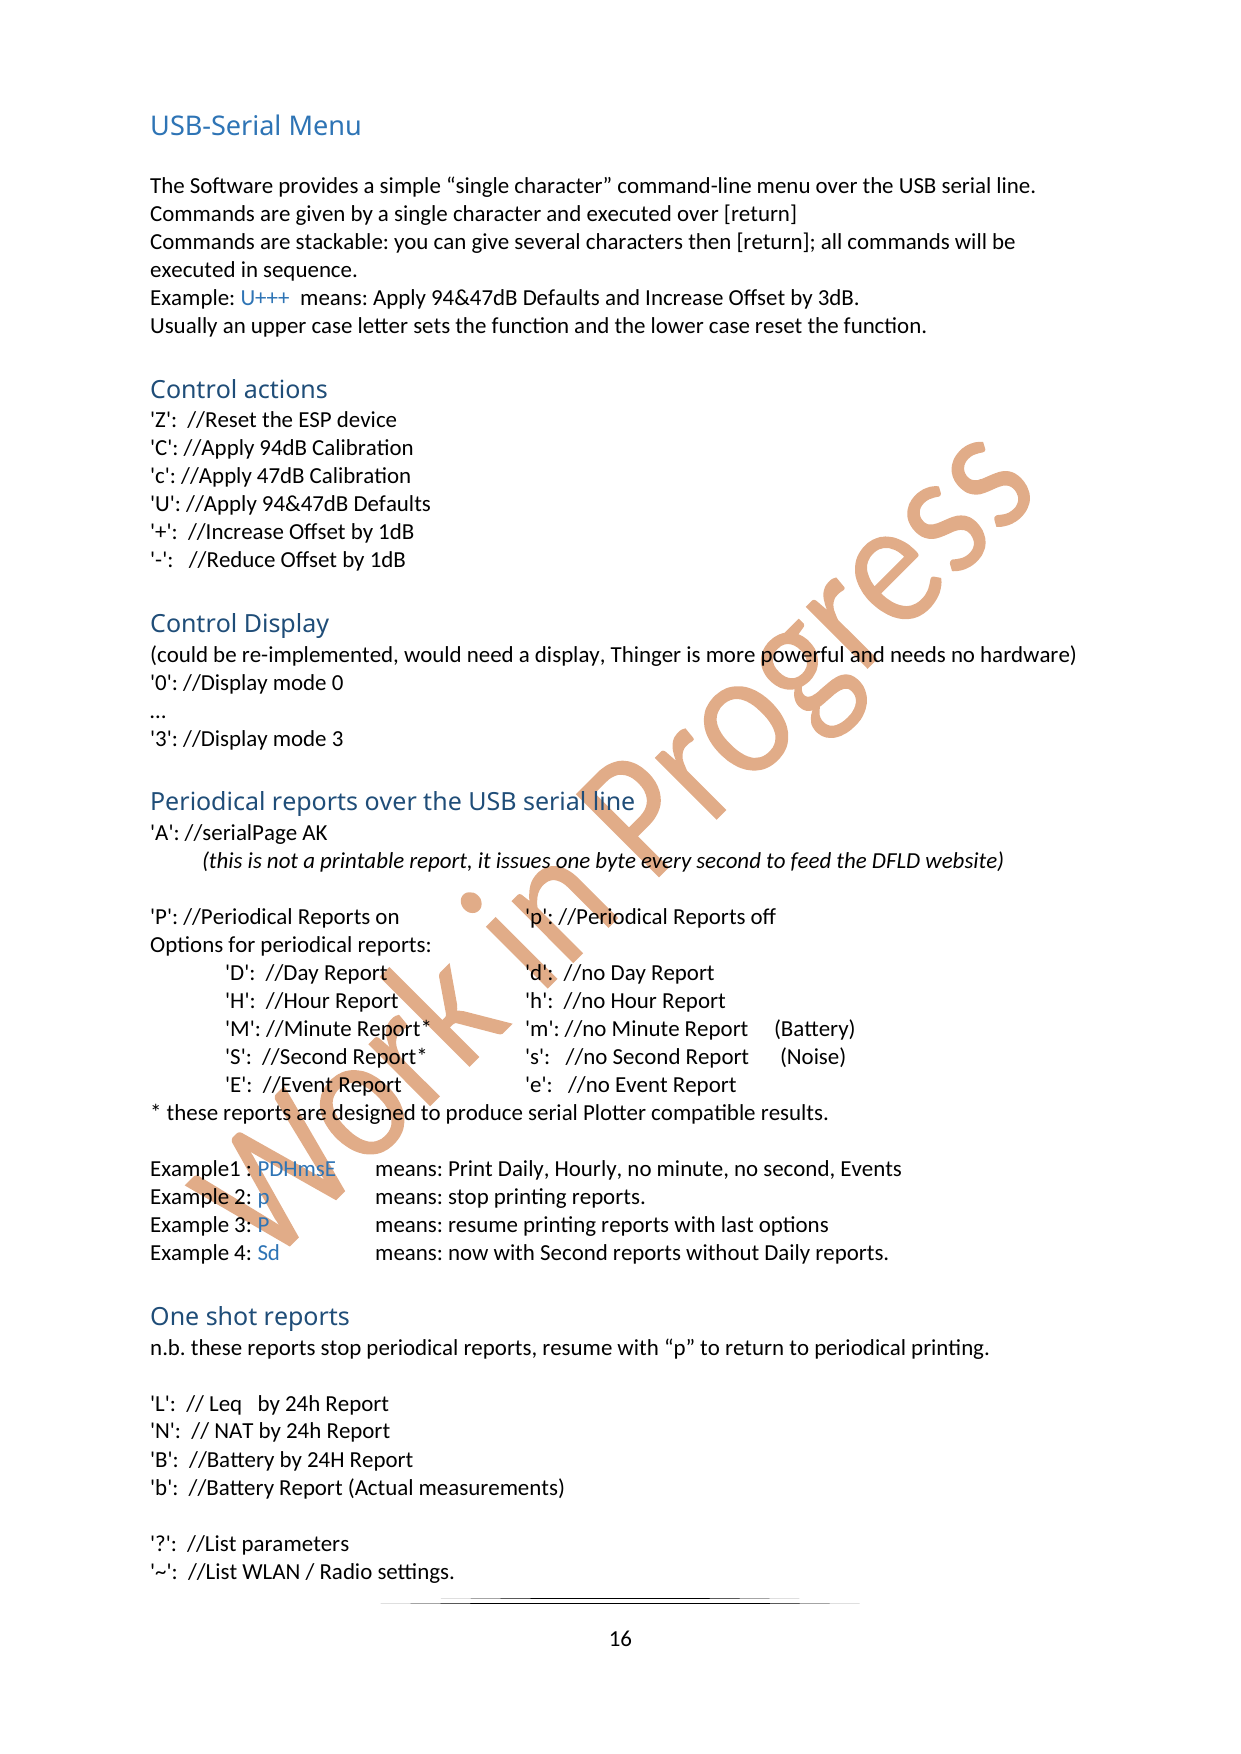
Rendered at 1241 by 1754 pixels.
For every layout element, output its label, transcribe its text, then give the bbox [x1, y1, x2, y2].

text n.b. these reports stop periodical reports, resume with “p” to return to periodical printing. [150, 1333, 1090, 1361]
text 'D': //Day Report 'd': //no Day Report [225, 958, 1090, 986]
text 'B': //Battery by 24H Report [150, 1445, 1090, 1473]
subtitle One shot reports [150, 1298, 1090, 1333]
text 'S': //Second Report* 's': //no Second Report (Noise) [225, 1042, 1090, 1070]
text (could be re-implemented, would need a display, Thinger is more powerful and needs no hardware) [150, 640, 1090, 668]
subtitle Control Display [150, 606, 1090, 640]
text 'Z': //Reset the ESP device [150, 405, 1090, 433]
text 'C': //Apply 94dB Calibration [150, 433, 1090, 461]
text '3': //Display mode 3 [150, 724, 1090, 752]
subtitle Control actions [150, 371, 1090, 405]
text 'U': //Apply 94&47dB Defaults [150, 489, 1090, 517]
text The Software provides a simple “single character” command-line menu over the USB serial line. [150, 171, 1090, 199]
text 'b': //Battery Report (Actual measurements) [150, 1473, 1090, 1501]
text 'c': //Apply 47dB Calibration [150, 461, 1090, 489]
text '?': //List parameters '~': //List WLAN / Radio settings. [150, 1529, 1090, 1585]
text Example 2: p means: stop printing reports. [150, 1182, 1090, 1210]
subtitle Periodical reports over the USB serial line [150, 784, 1090, 818]
subtitle USB-Serial Menu [150, 106, 1090, 143]
text Example1 : PDHmsE means: Print Daily, Hourly, no minute, no second, Events [150, 1154, 1090, 1182]
text Example 3: P means: resume printing reports with last options [150, 1210, 1090, 1238]
text 'P': //Periodical Reports on 'p': //Periodical Reports off [150, 902, 1090, 930]
text 'L': // Leq by 24h Report [150, 1389, 1090, 1417]
text 'H': //Hour Report 'h': //no Hour Report [225, 986, 1090, 1014]
text 'A': //serialPage AK (this is not a printable report, it issues one byte every second to feed the DFLD website) [150, 818, 1090, 874]
text 'E': //Event Report 'e': //no Event Report [225, 1070, 1090, 1098]
text '-': //Reduce Offset by 1dB [150, 545, 1090, 573]
text Example: U+++ means: Apply 94&47dB Defaults and Increase Offset by 3dB. [150, 283, 1090, 311]
text Options for periodical reports: [150, 930, 1090, 958]
text Usually an upper case letter sets the function and the lower case reset the function. [150, 311, 1090, 339]
text Example 4: Sd means: now with Second reports without Daily reports. [150, 1238, 1090, 1266]
text 'N': // NAT by 24h Report [150, 1417, 1090, 1445]
text '+': //Increase Offset by 1dB [150, 517, 1090, 545]
text * these reports are designed to produce serial Plotter compatible results. [150, 1098, 1090, 1126]
text Commands are given by a single character and executed over [return] Commands are stackable: you can give several characters then [return]; all commands will be executed in sequence. [150, 199, 1090, 283]
text 'M': //Minute Report* 'm': //no Minute Report (Battery) [225, 1014, 1090, 1042]
text … [150, 696, 1090, 724]
text '0': //Display mode 0 [150, 668, 1090, 696]
